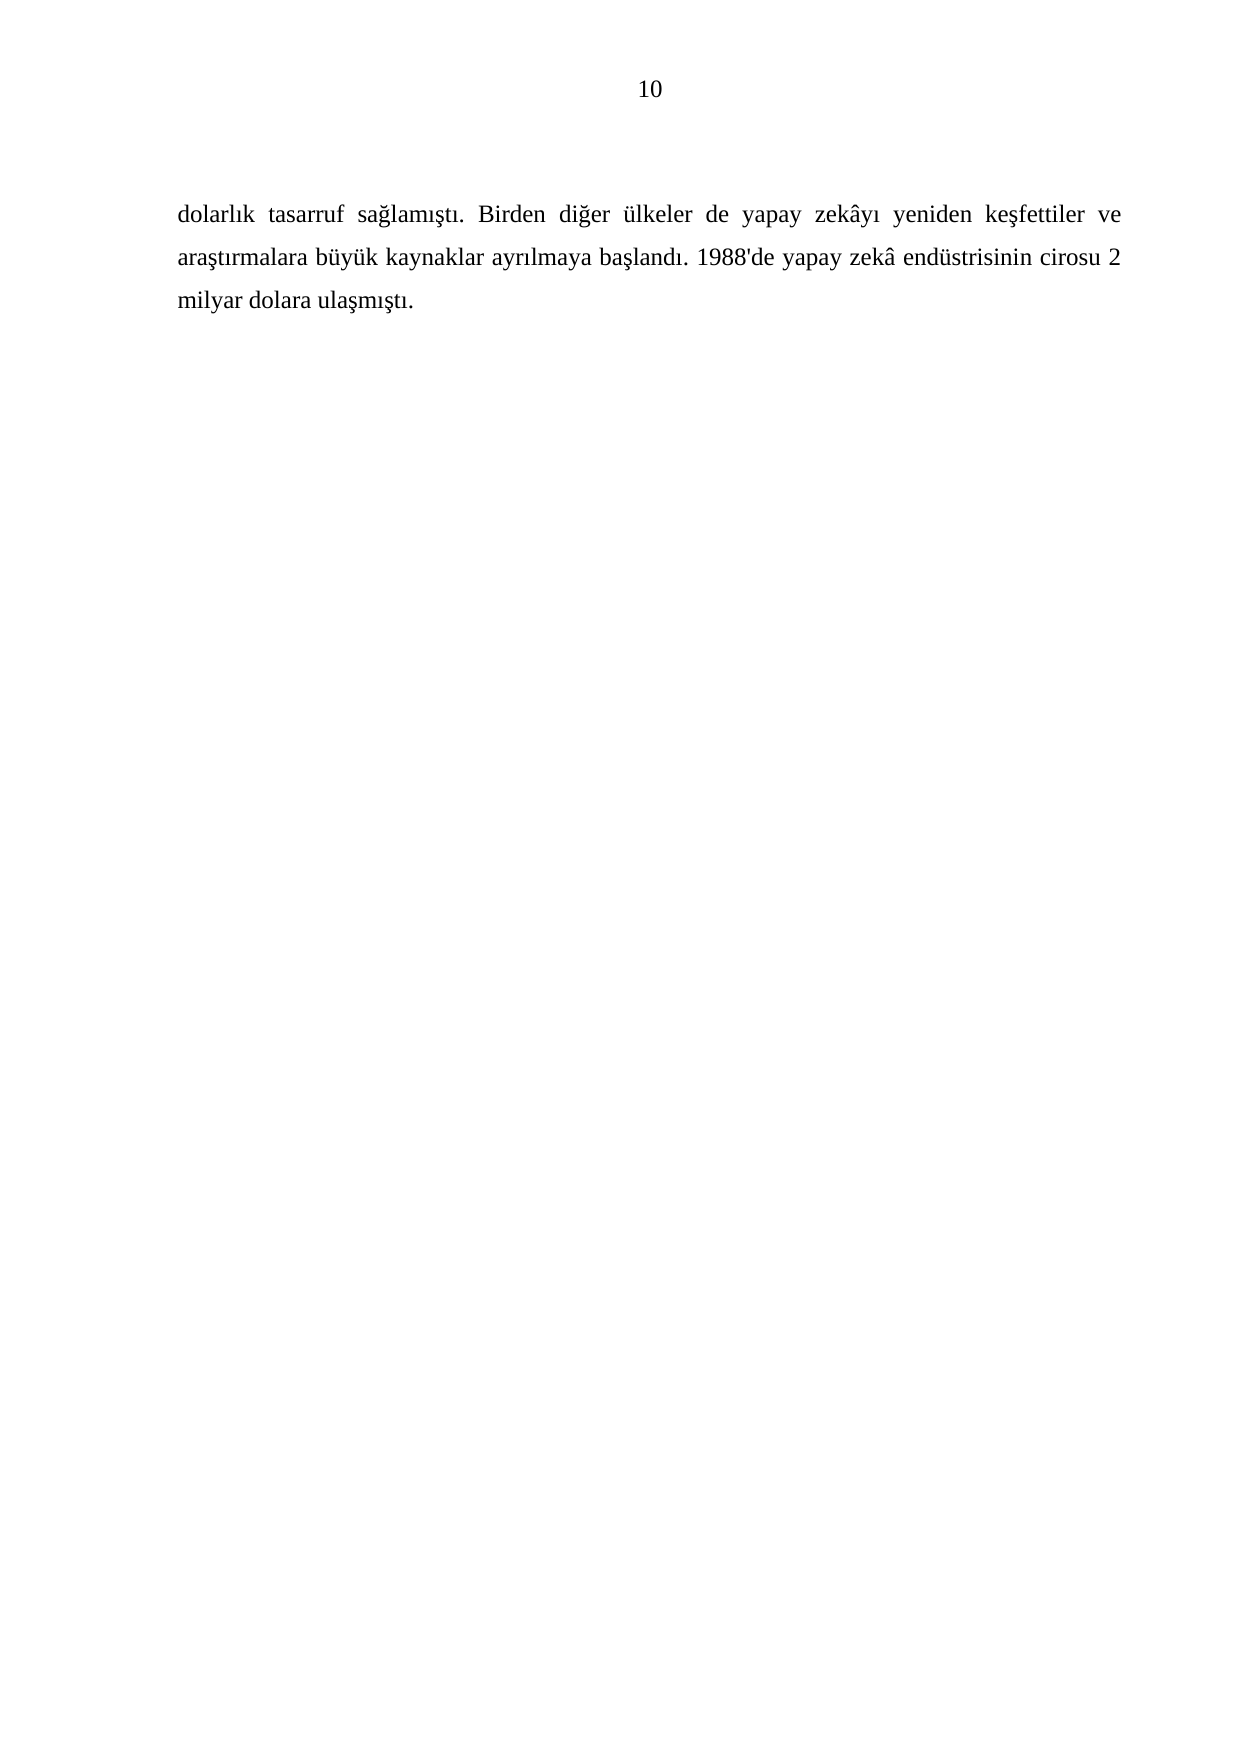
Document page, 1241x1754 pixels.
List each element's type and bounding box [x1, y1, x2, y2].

text [177, 199, 1122, 314]
